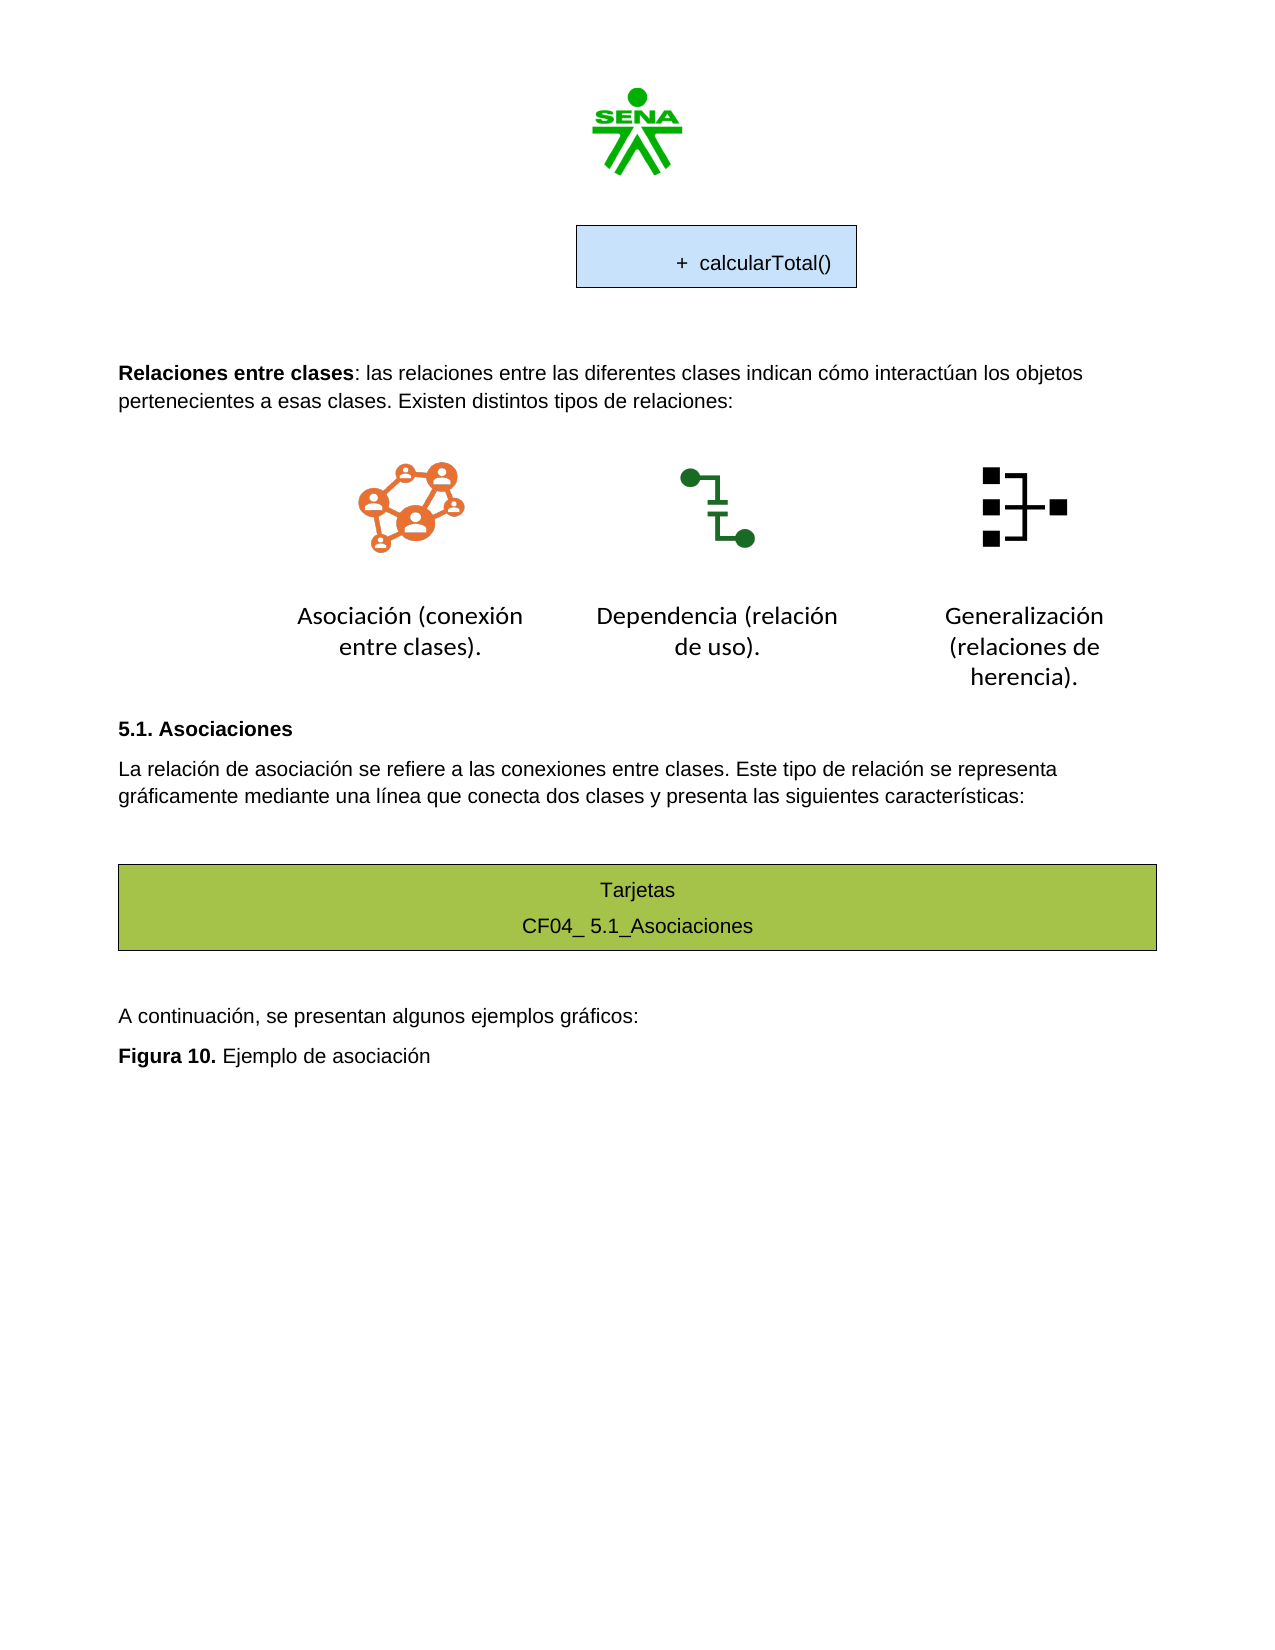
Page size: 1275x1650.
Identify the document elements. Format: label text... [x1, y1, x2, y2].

table_header Tarjetas CF04_ 5.1_Asociaciones [119, 865, 1156, 950]
text Relaciones entre clases: las relaciones entre las diferentes clases indican cómo interactúan los objetos pertenecientes a esas clases. Existen distintos tipos de relaciones: [118, 361, 1157, 413]
picture [658, 452, 777, 564]
text 5.1. Asociaciones [118, 716, 1157, 740]
text A continuación, se presentan algunos ejemplos gráficos: [118, 1004, 1157, 1028]
picture [592, 87, 683, 176]
text Figura 10. Ejemplo de asociación [118, 1044, 1157, 1068]
text La relación de asociación se refiere a las conexiones entre clases. Este tipo de relación se representa gráficamente mediante una línea que conecta dos clases y presenta las siguientes características: [118, 756, 1157, 808]
picture [965, 452, 1084, 564]
picture [351, 452, 470, 564]
table_cell + obtenerPrecio() + calcularTotal() [577, 226, 856, 287]
